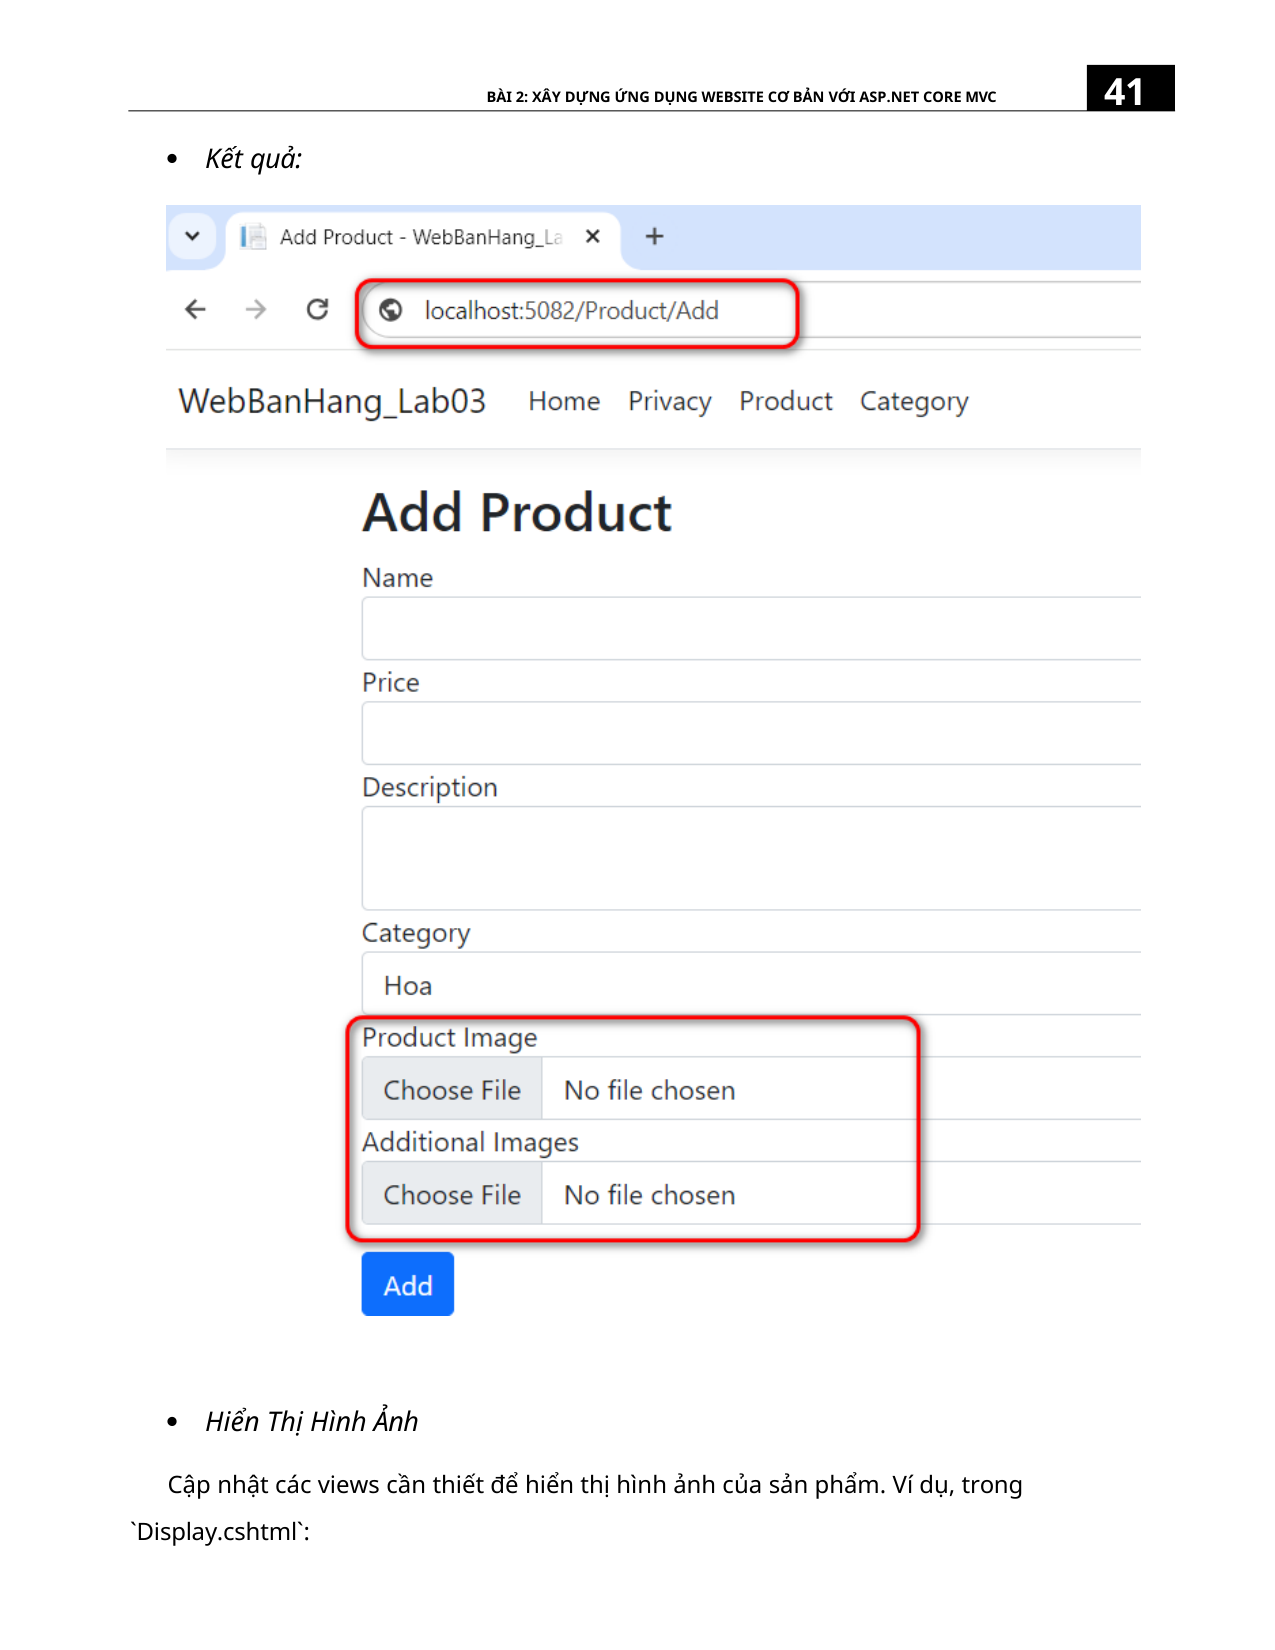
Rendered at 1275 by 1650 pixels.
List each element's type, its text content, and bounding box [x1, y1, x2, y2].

text Cập nhật các views cần thiết để hiển thị hình ảnh của sản phẩm. Ví dụ, trong [167, 1468, 1216, 1500]
list Kết quả: [167, 139, 1216, 176]
picture [166, 205, 1141, 1316]
list Hiển Thị Hình Ảnh [167, 1402, 1216, 1439]
text `Display.cshtml`: [130, 1515, 1216, 1548]
